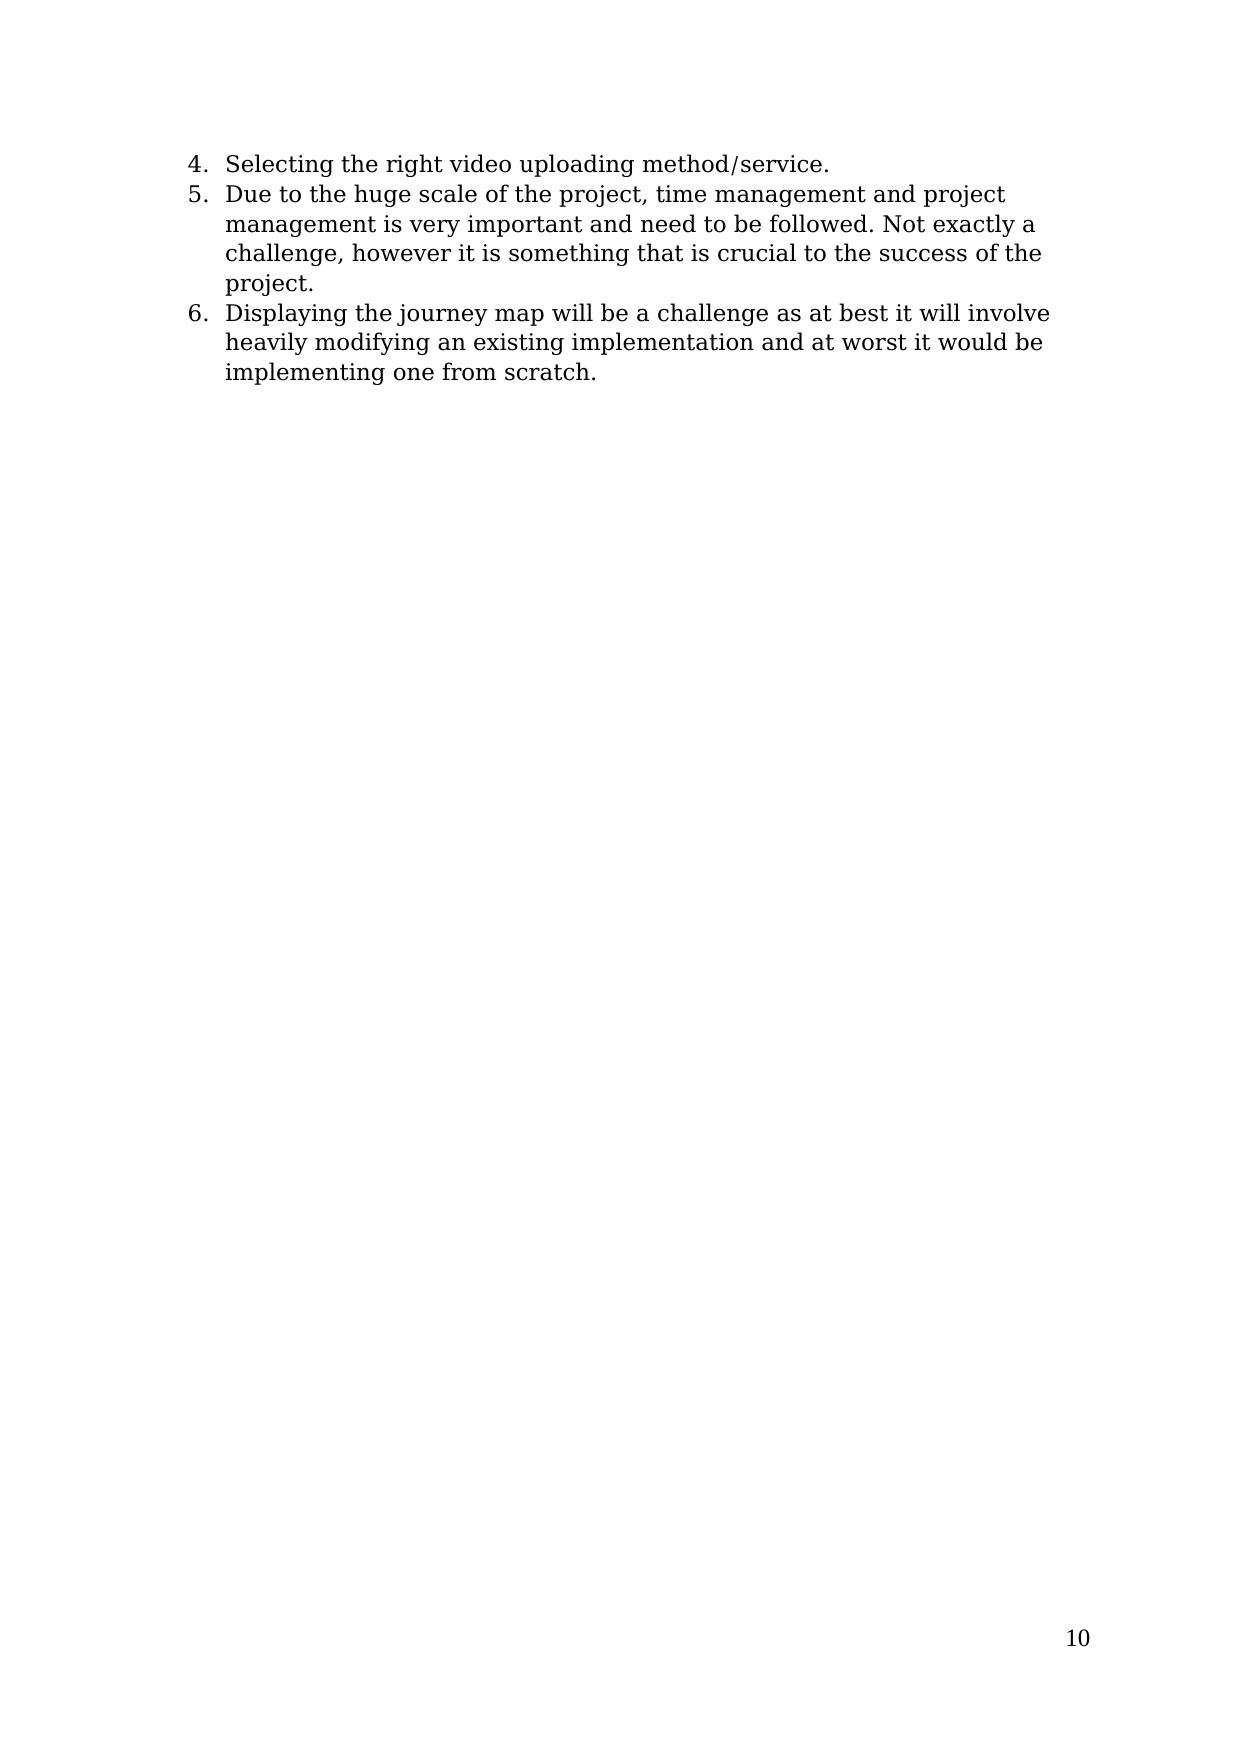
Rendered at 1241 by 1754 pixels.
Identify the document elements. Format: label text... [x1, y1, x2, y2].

list Displaying the journey map will be a challenge as at best it will involve heavily modifying an existing implementation and at worst it would be implementing one from scratch. [187, 298, 1090, 385]
list Selecting the right video uploading method/service. [187, 150, 1090, 177]
list Due to the huge scale of the project, time management and project management is very important and need to be followed. Not exactly a challenge, however it is something that is crucial to the success of the project. [187, 180, 1090, 296]
